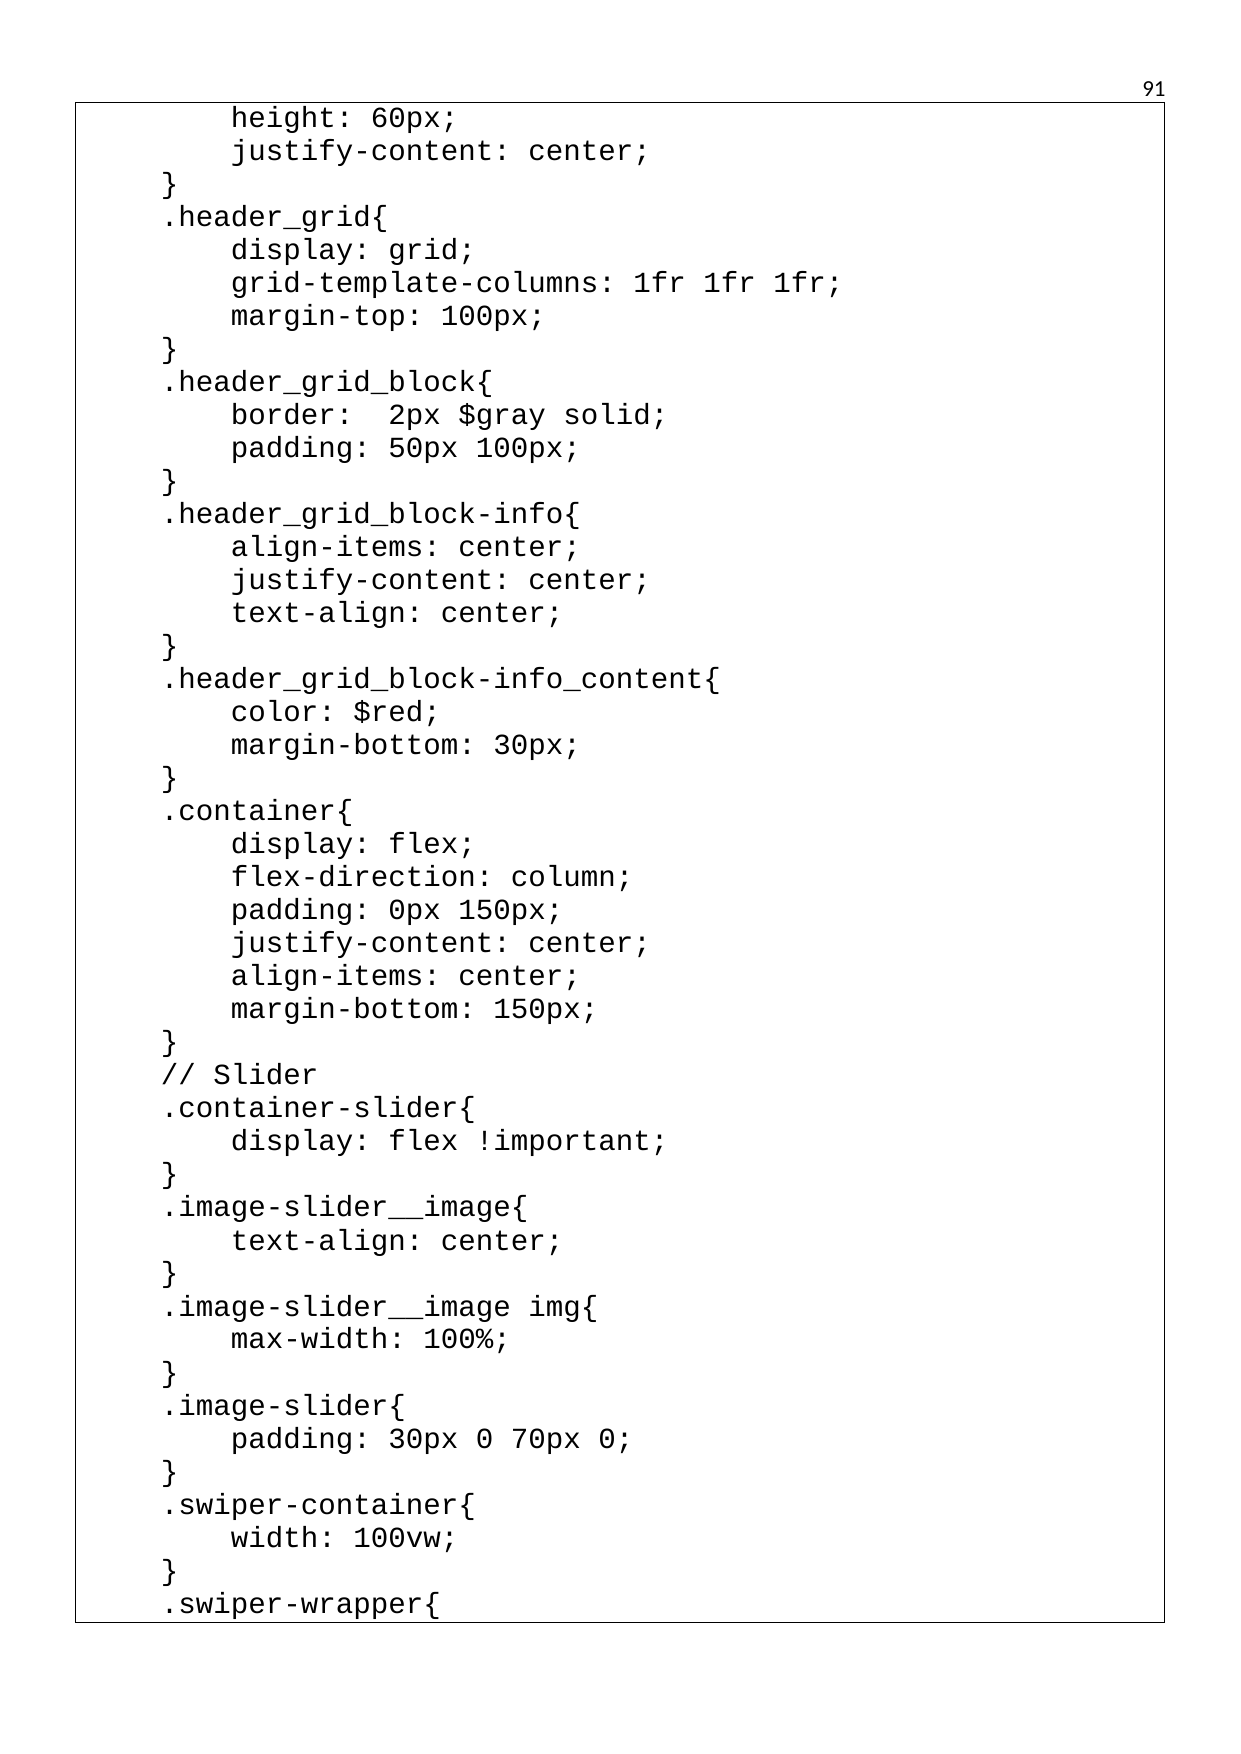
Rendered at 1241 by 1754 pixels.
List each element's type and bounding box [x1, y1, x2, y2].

table_header [76, 103, 1164, 1622]
